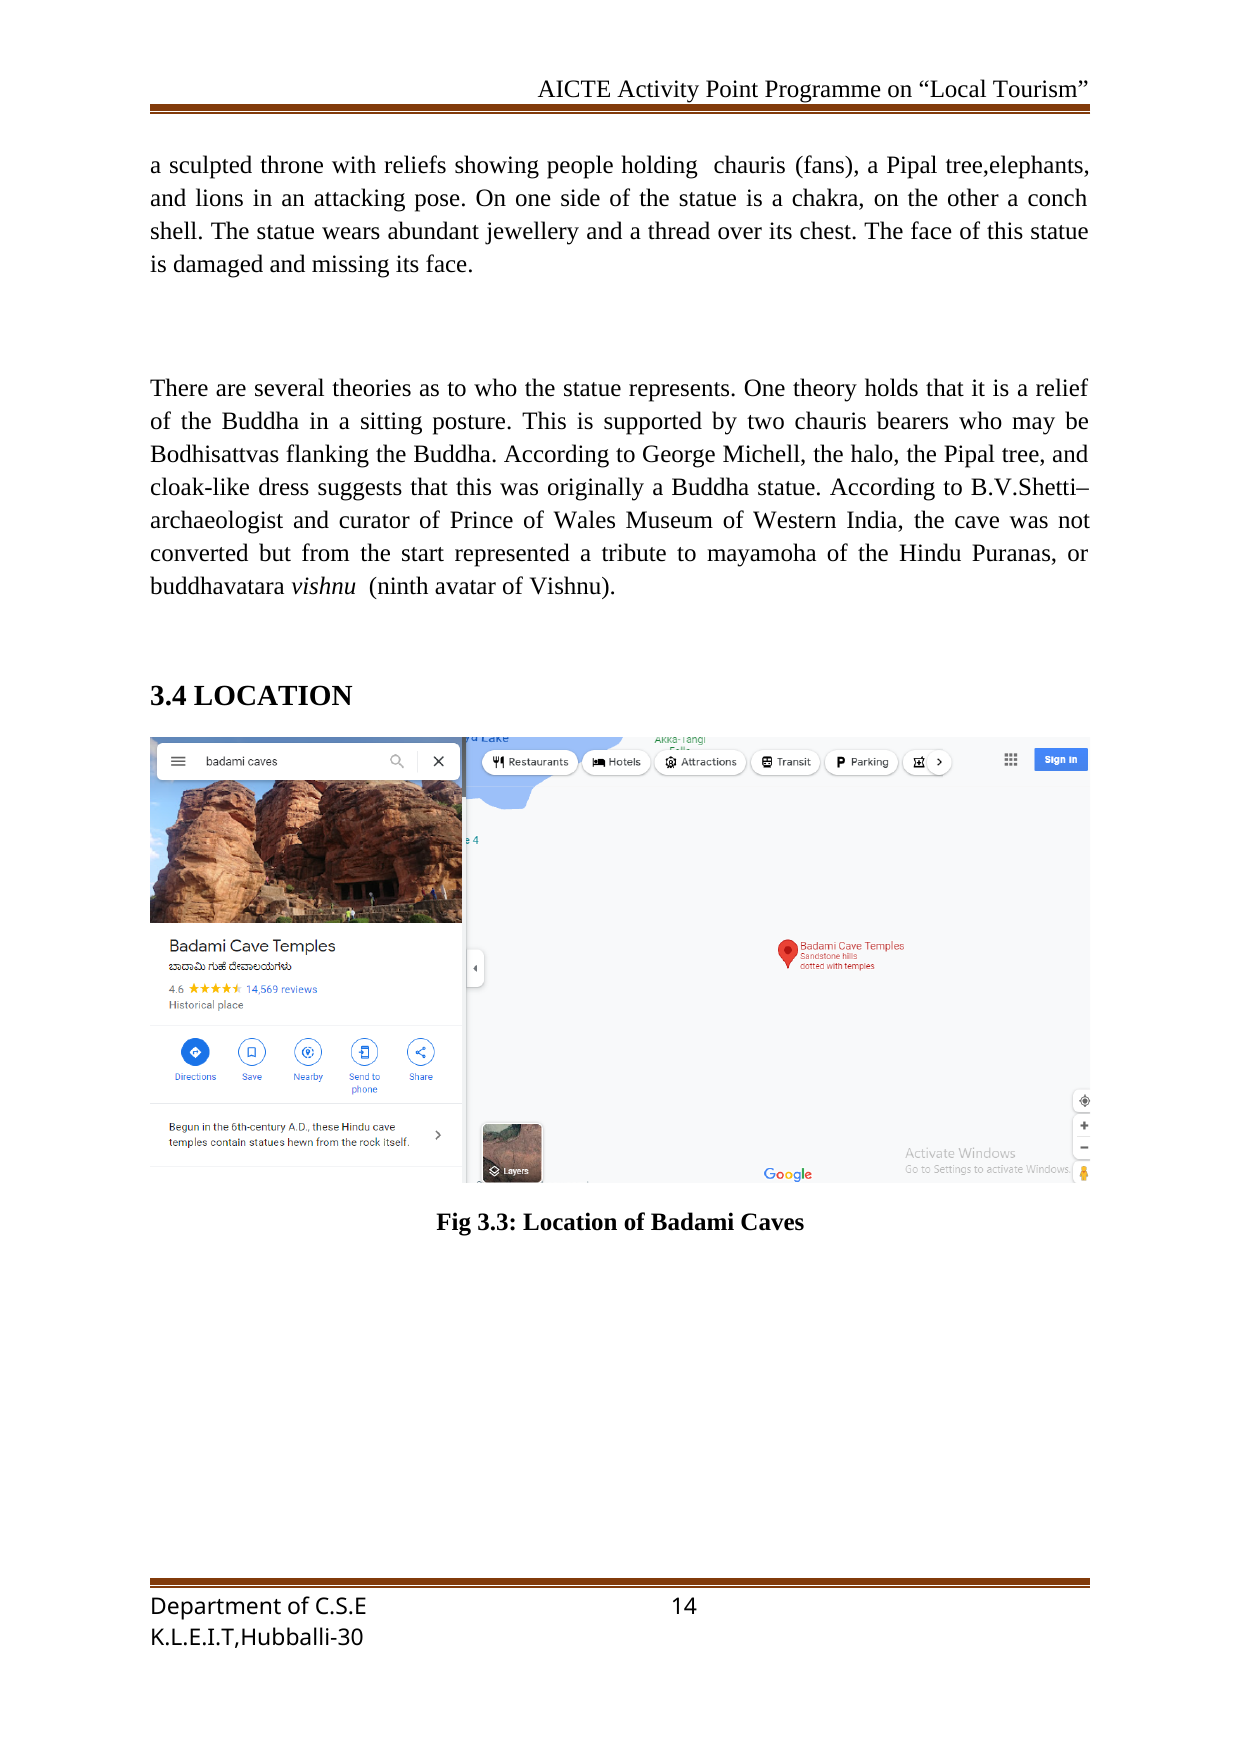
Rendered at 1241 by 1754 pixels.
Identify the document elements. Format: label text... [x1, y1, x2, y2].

text There are several theories as to who the statue represents. One theory holds that it is a relief of the Buddha in a sitting posture. This is supported by two chauris bearers who may be Bodhisattvas flanking the Buddha. According to George Michell, the halo, the Pipal tree, and cloak-like dress suggests that this was originally a Buddha statue. According to B.V.Shetti–archaeologist and curator of Prince of Wales Museum of Western India, the cave was not converted but from the start represented a tribute to mayamoha of the Hindu Puranas, or buddhavatara vishnu (ninth avatar of Vishnu). [150, 373, 1090, 600]
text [150, 150, 1090, 278]
picture [150, 737, 1091, 1183]
text 3.4 LOCATION [150, 678, 1090, 712]
text Fig 3.3: Location of Badami Caves [150, 1207, 1090, 1236]
